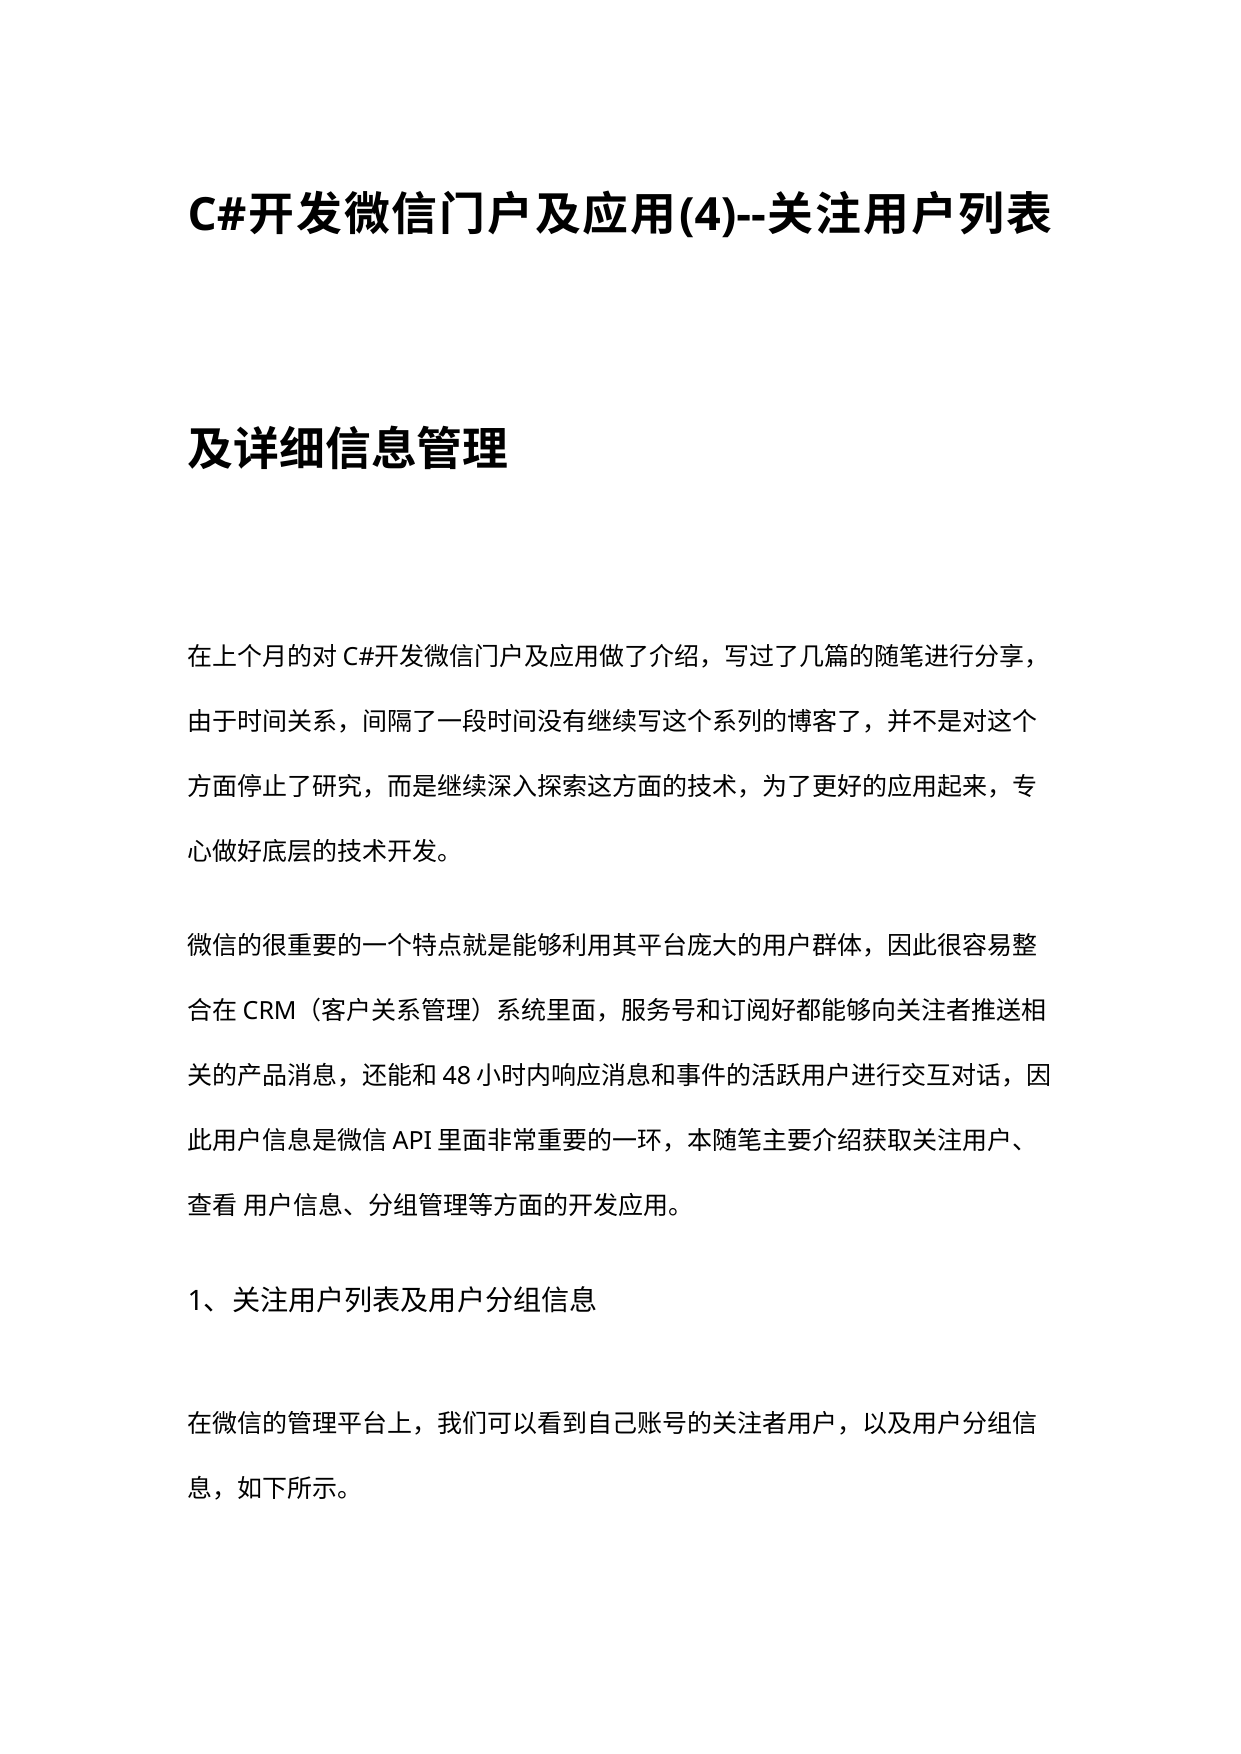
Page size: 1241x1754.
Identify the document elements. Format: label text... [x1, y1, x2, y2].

text 在上个月的对C#开发微信门户及应用做了介绍，写过了几篇的随笔进行分享，由于时间关系，间隔了一段时间没有继续写这个系列的博客了，并不是对这个方面停止了研究，而是继续深入探索这方面的技术，为了更好的应用起来，专心做好底层的技术开发。 [187, 622, 1053, 882]
text 微信的很重要的一个特点就是能够利用其平台庞大的用户群体，因此很容易整合在CRM（客户关系管理）系统里面，服务号和订阅好都能够向关注者推送相 关的产品消息，还能和48小时内响应消息和事件的活跃用户进行交互对话，因此用户信息是微信API里面非常重要的一环，本随笔主要介绍获取关注用户、查看 用户信息、分组管理等方面的开发应用。 [187, 911, 1053, 1236]
text 在微信的管理平台上，我们可以看到自己账号的关注者用户，以及用户分组信息，如下所示。 [187, 1389, 1053, 1519]
subtitle 1、关注用户列表及用户分组信息 [187, 1266, 1053, 1331]
subtitle C#开发微信门户及应用(4)--关注用户列表及详细信息管理 [187, 162, 1053, 494]
